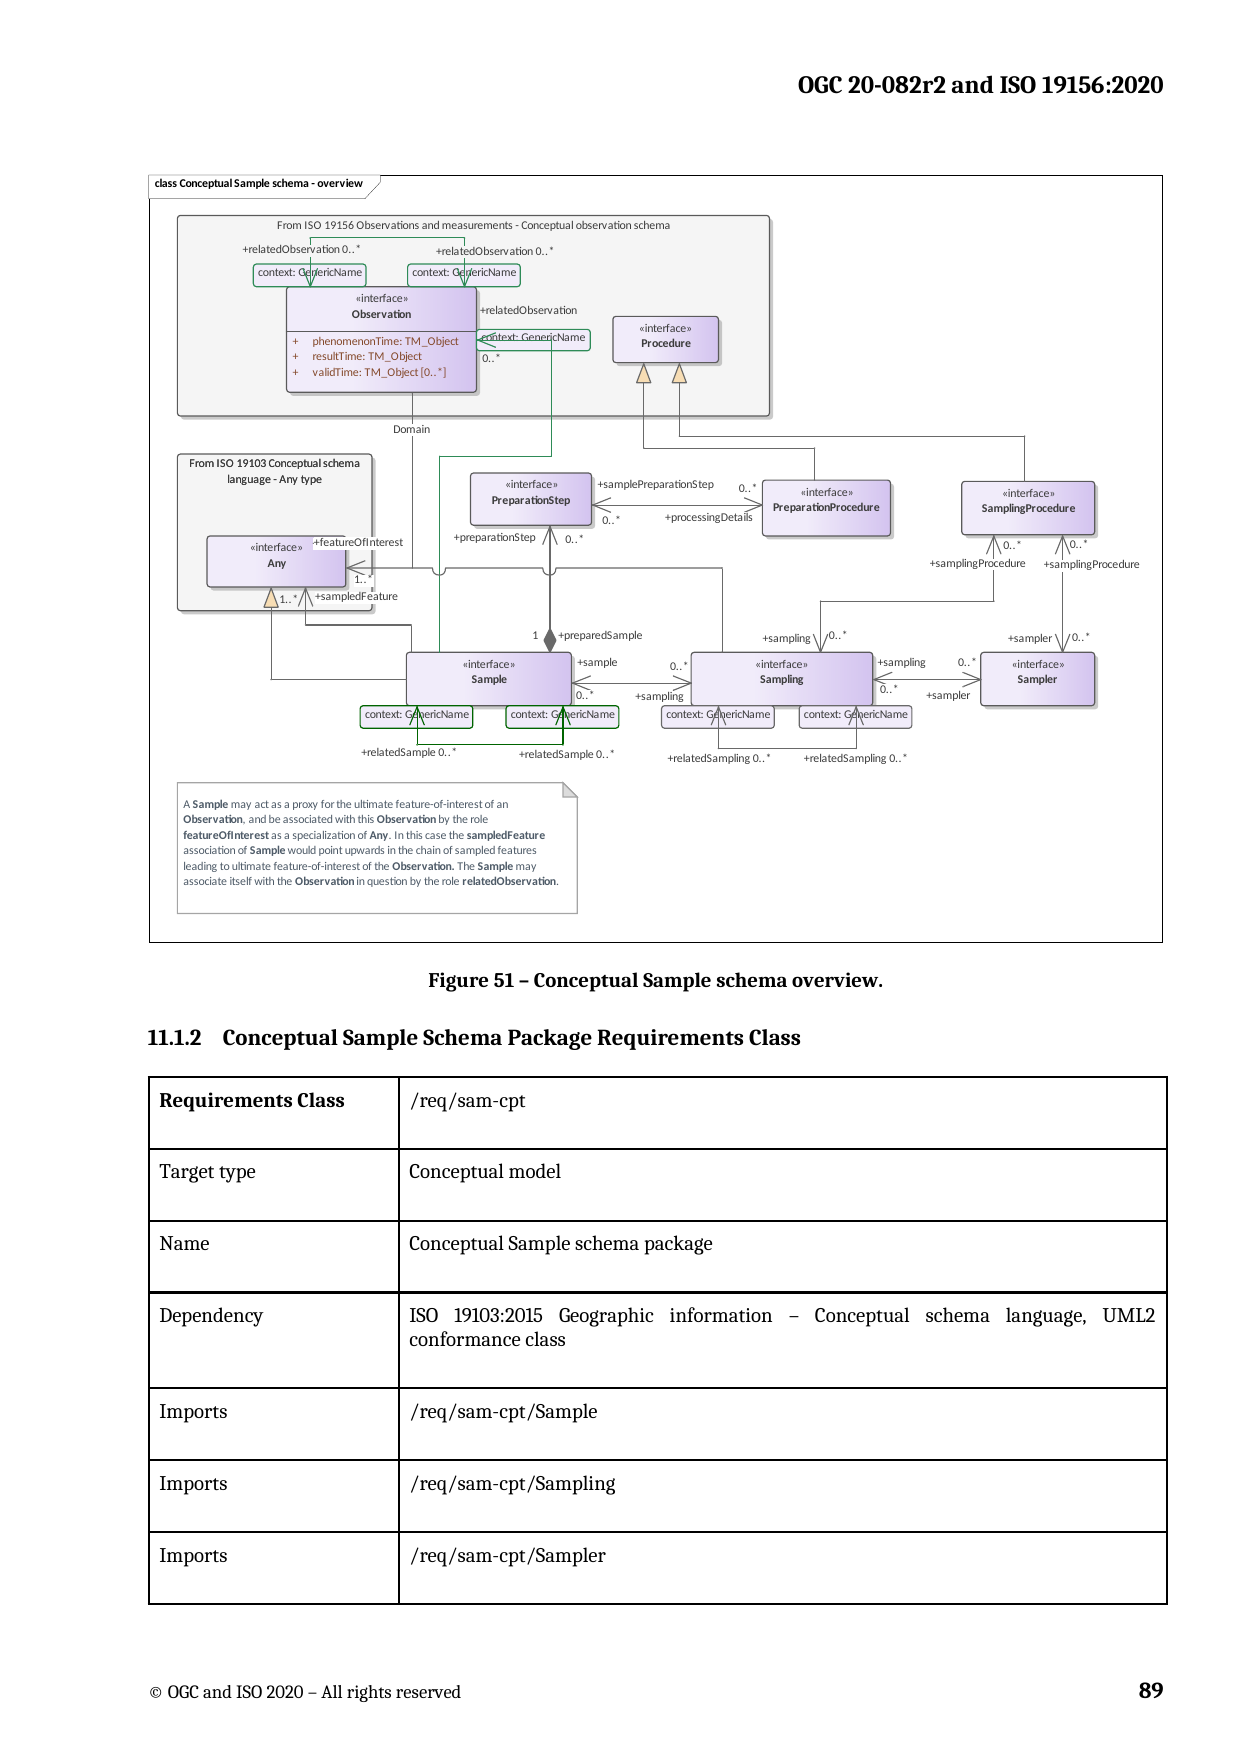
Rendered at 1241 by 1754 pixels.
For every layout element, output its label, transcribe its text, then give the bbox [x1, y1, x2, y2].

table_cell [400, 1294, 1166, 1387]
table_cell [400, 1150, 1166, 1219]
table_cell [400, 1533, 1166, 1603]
subtitle Conceptual Sample Schema Package Requirements Class [148, 1024, 1163, 1051]
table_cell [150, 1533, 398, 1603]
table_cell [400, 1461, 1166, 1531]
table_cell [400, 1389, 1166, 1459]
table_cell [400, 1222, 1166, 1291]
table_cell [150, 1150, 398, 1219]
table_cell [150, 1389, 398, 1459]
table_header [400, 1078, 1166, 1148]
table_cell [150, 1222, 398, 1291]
text Figure 51 – Conceptual Sample schema overview. [148, 968, 1163, 993]
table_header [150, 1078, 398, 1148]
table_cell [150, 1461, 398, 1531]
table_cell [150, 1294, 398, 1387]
